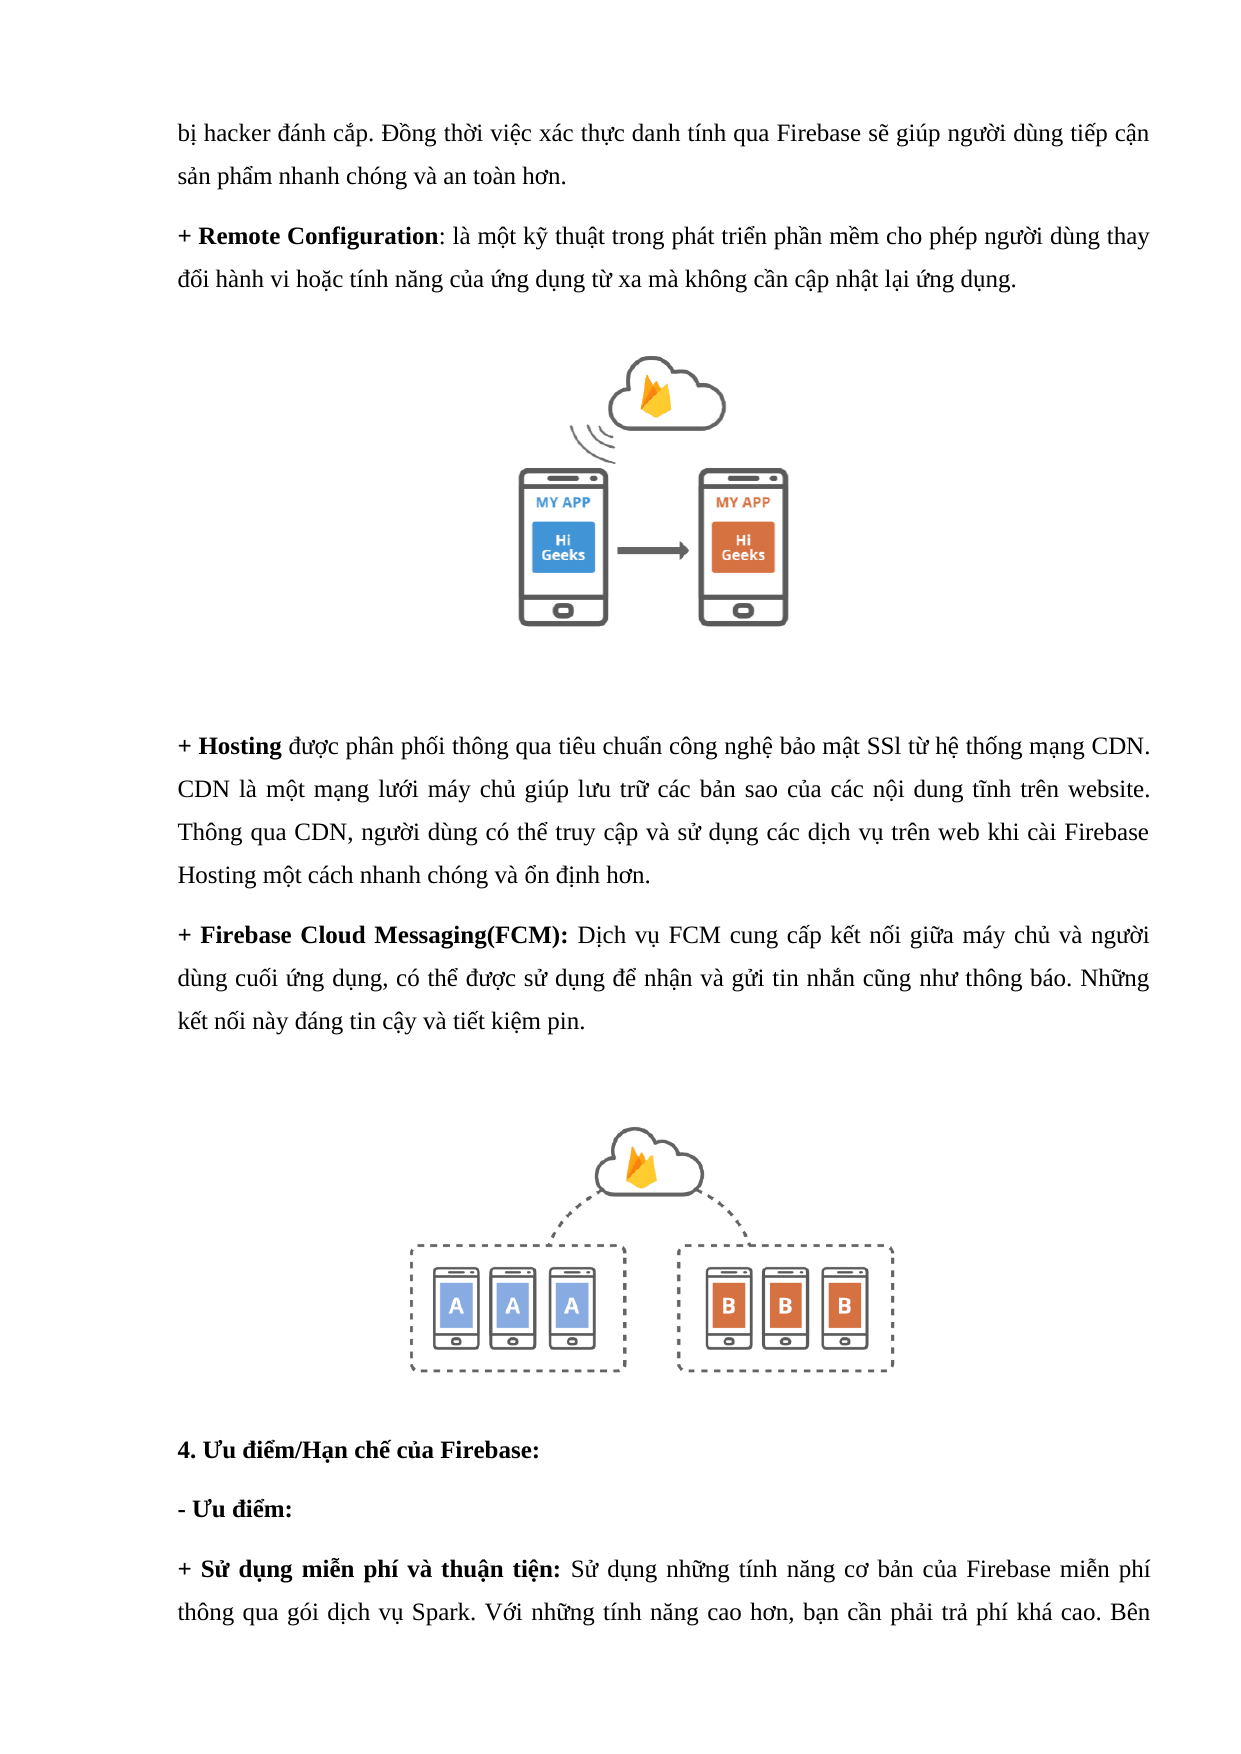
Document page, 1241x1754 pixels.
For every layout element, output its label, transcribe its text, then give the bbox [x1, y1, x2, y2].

text + Remote Configuration: là một kỹ thuật trong phát triển phần mềm cho phép người dùng thay đổi hành vi hoặc tính năng của ứng dụng từ xa mà không cần cập nhật lại ứng dụng. [177, 221, 1152, 293]
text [177, 118, 1152, 190]
text + Firebase Cloud Messaging(FCM): Dịch vụ FCM cung cấp kết nối giữa máy chủ và người dùng cuối ứng dụng, có thể được sử dụng để nhận và gửi tin nhắn cũng như thông báo. Những kết nối này đáng tin cậy và tiết kiệm pin. [177, 920, 1152, 1035]
picture [445, 344, 861, 643]
picture [389, 1106, 909, 1390]
text + Hosting được phân phối thông qua tiêu chuẩn công nghệ bảo mật SSl từ hệ thống mạng CDN. CDN là một mạng lưới máy chủ giúp lưu trữ các bản sao của các nội dung tĩnh trên website. Thông qua CDN, người dùng có thể truy cập và sử dụng các dịch vụ trên web khi cài Firebase Hosting một cách nhanh chóng và ổn định hơn. [177, 731, 1152, 889]
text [177, 1554, 1152, 1626]
text - Ưu điểm: [177, 1494, 1152, 1523]
